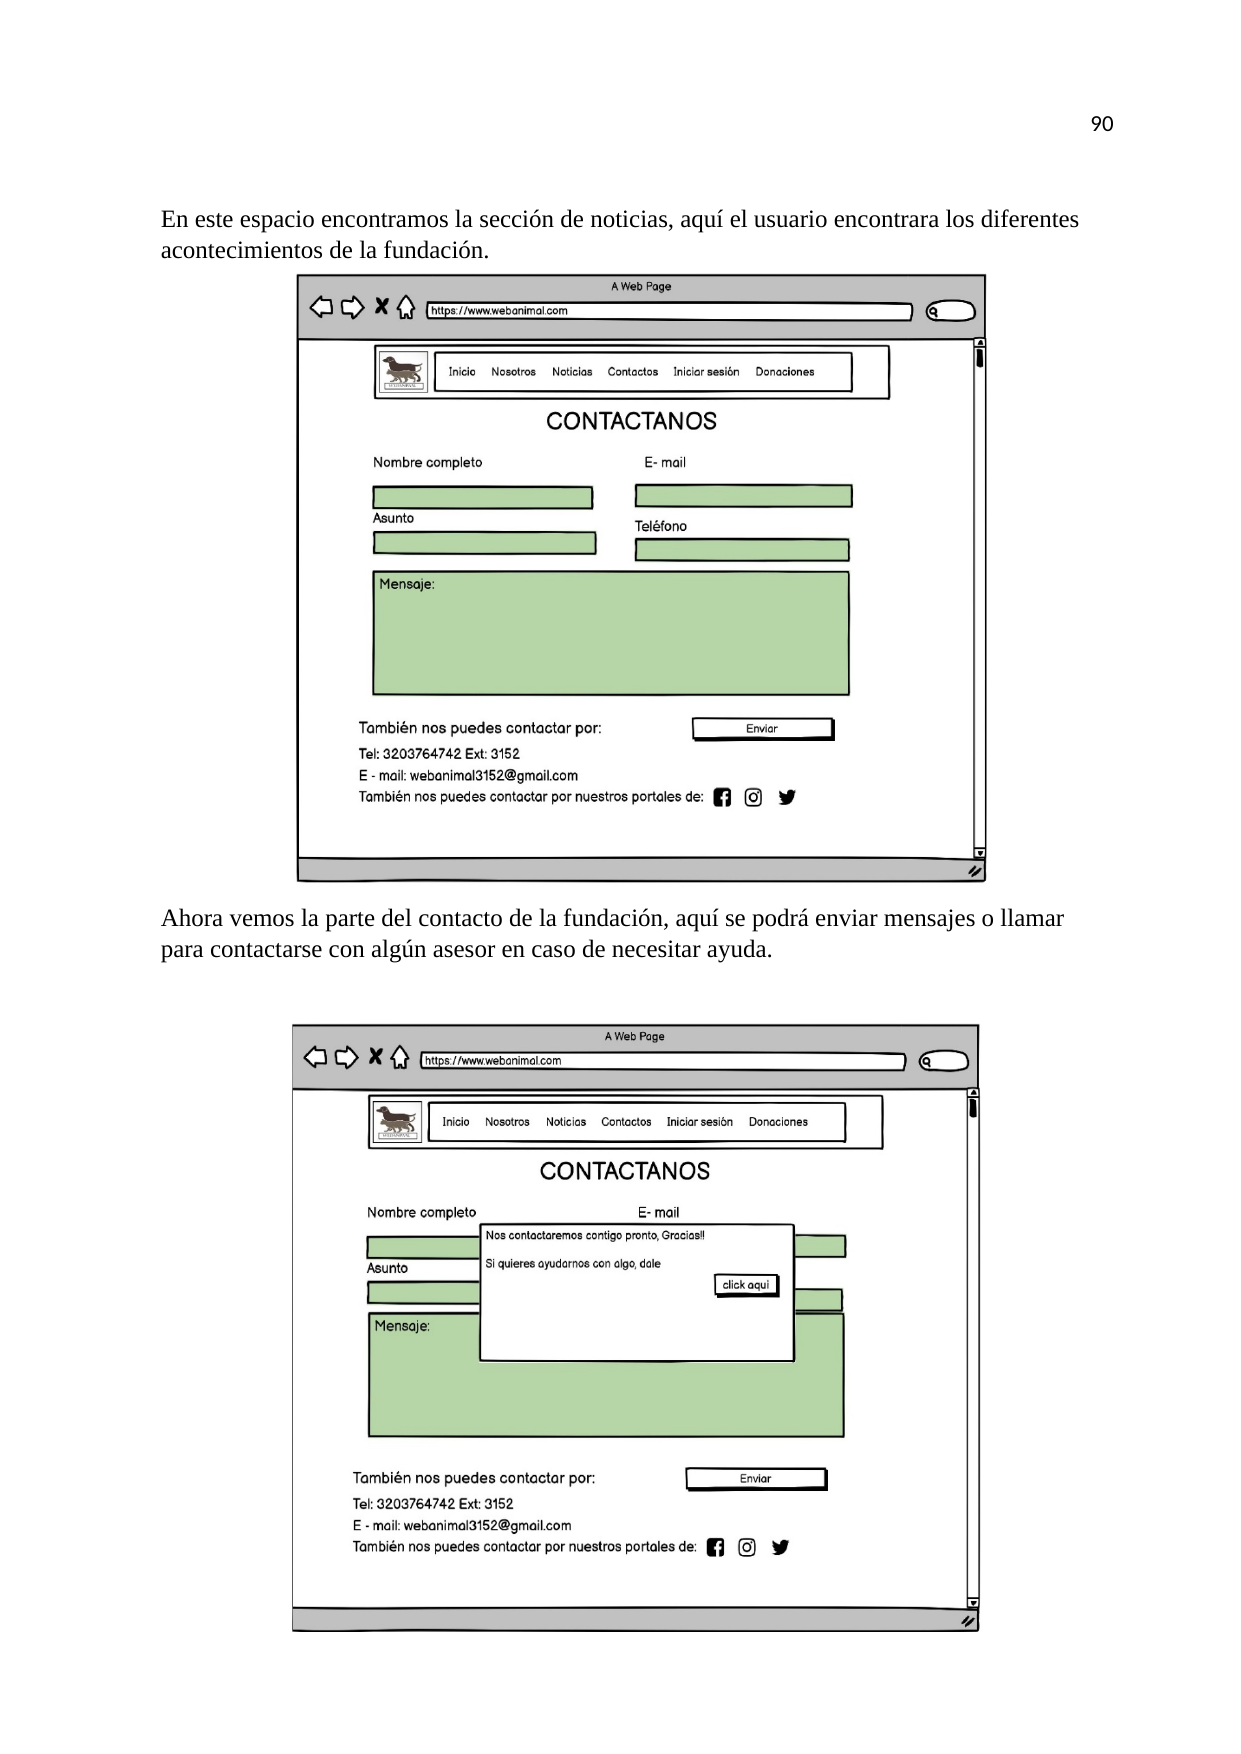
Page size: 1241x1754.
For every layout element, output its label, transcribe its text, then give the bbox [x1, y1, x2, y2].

text Ahora vemos la parte del contacto de la fundación, aquí se podrá enviar mensajes o llamar para contactarse con algún asesor en caso de necesitar ayuda. [161, 903, 1113, 963]
picture [286, 273, 987, 893]
text En este espacio encontramos la sección de noticias, aquí el usuario encontrara los diferentes acontecimientos de la fundación. [161, 204, 1113, 264]
picture [292, 1023, 982, 1632]
